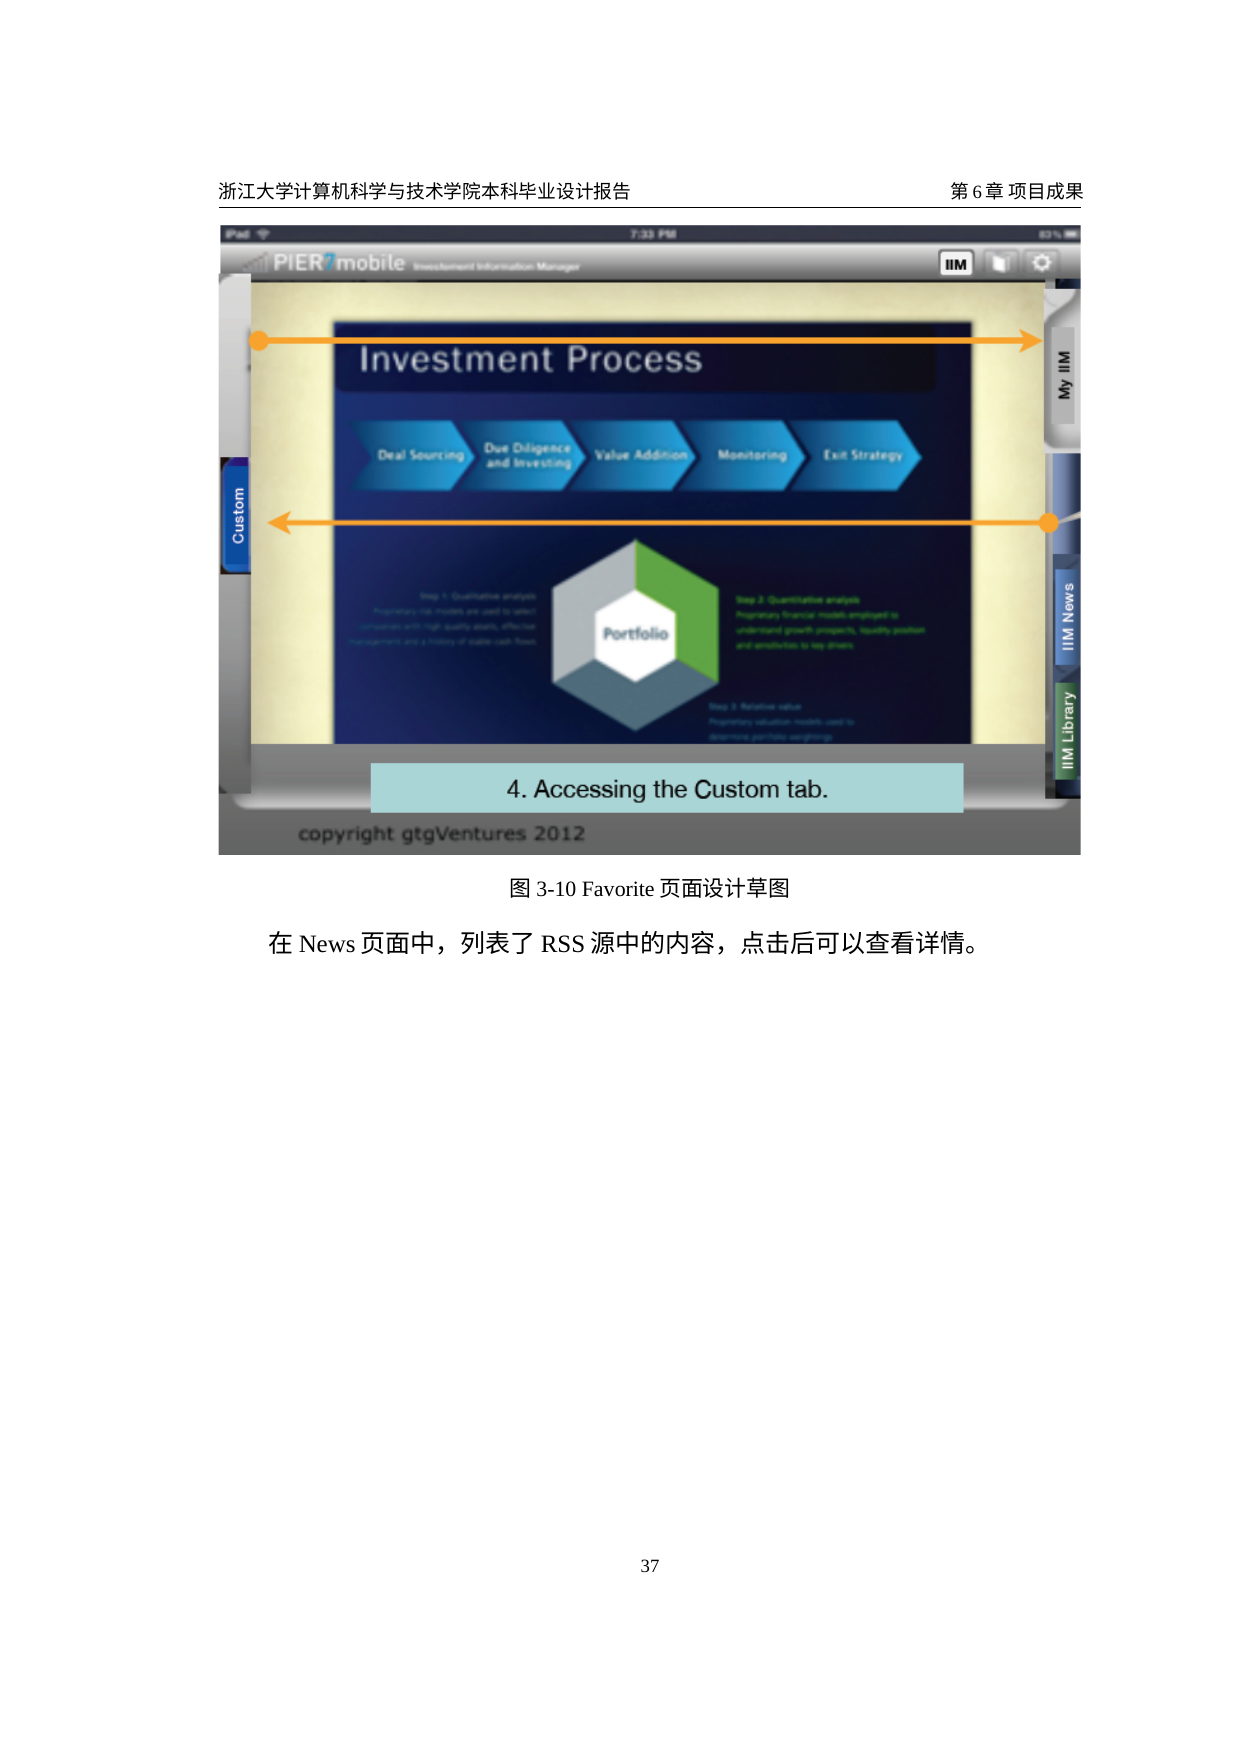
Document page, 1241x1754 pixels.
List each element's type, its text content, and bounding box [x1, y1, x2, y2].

text 在News页面中，列表了RSS源中的内容，点击后可以查看详情。 [218, 919, 1081, 961]
picture [218, 224, 1081, 855]
